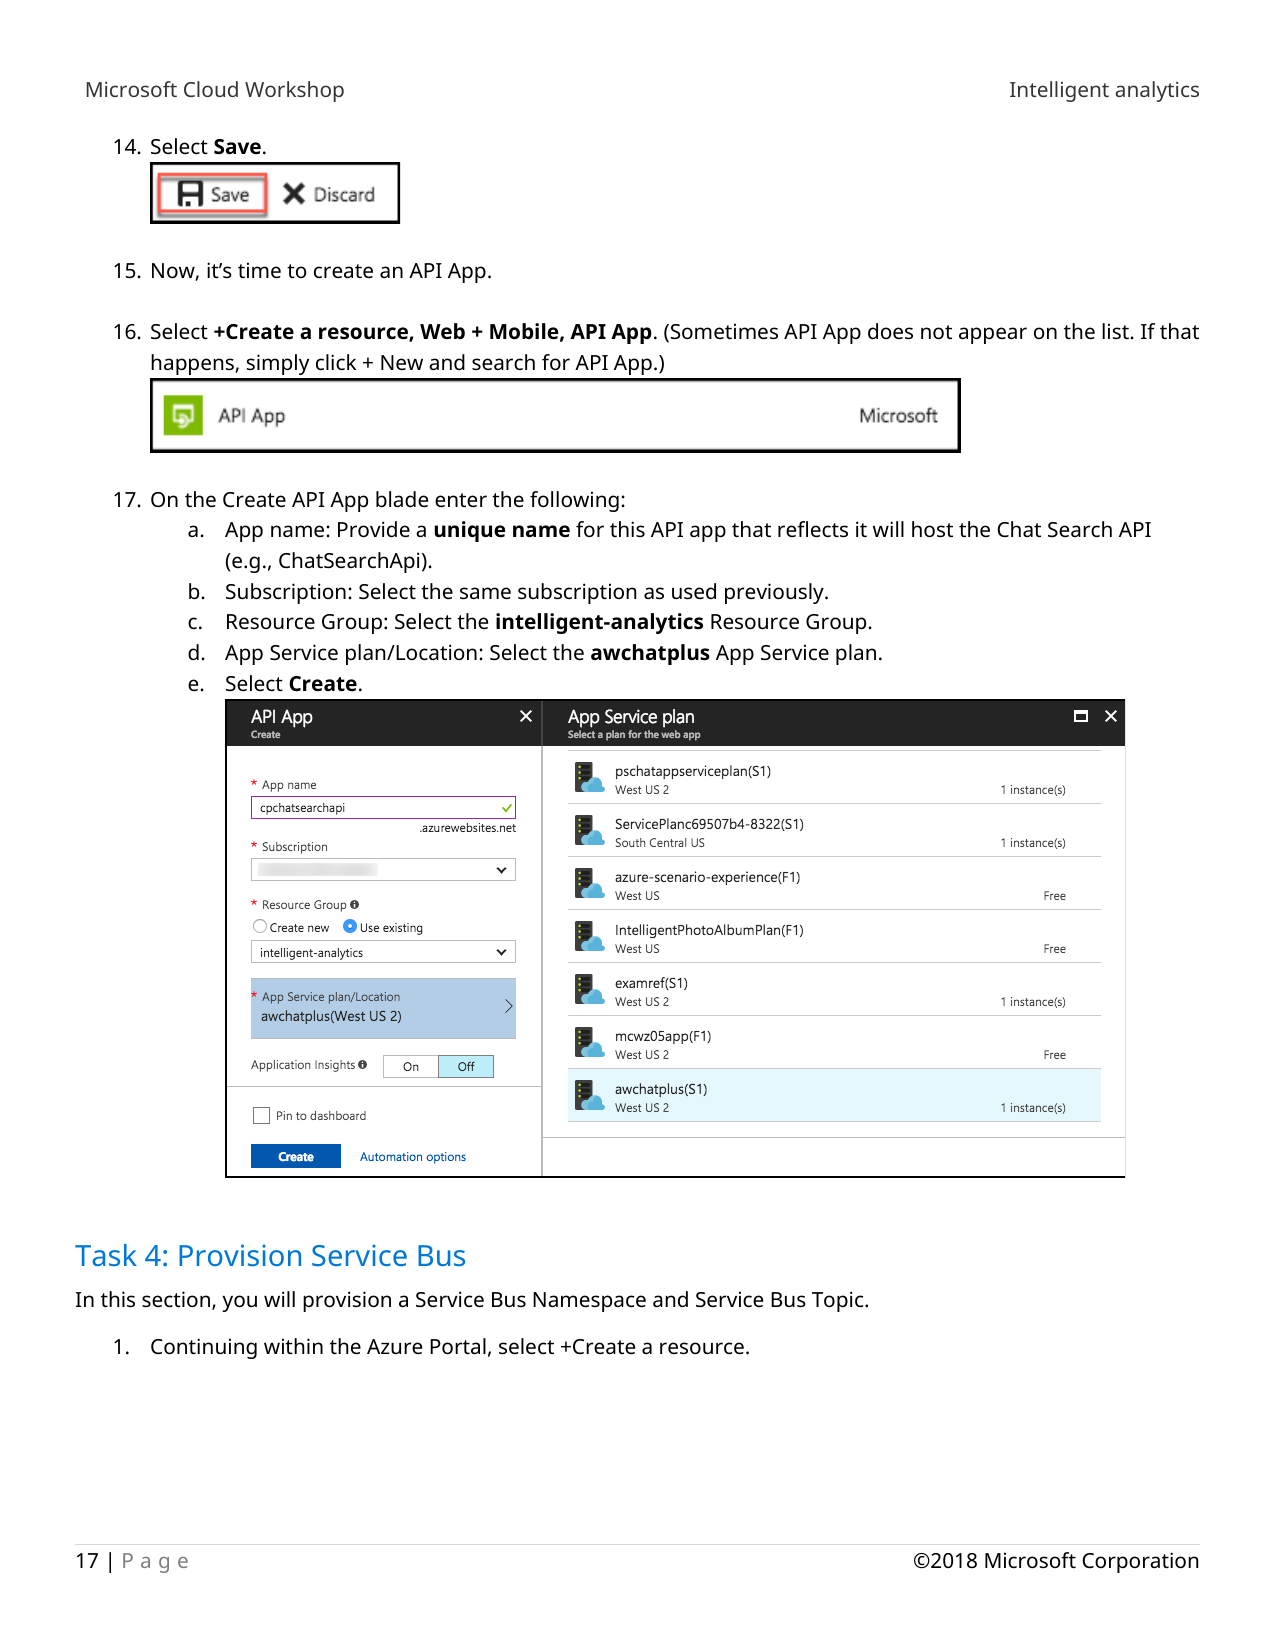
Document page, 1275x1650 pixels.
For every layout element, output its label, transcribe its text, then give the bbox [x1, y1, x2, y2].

list Select Save. [112, 132, 1200, 223]
list Continuing within the Azure Portal, select +Create a resource. [112, 1332, 1200, 1361]
list Subscription: Select the same subscription as used previously. [187, 577, 1200, 605]
picture [225, 699, 1125, 1178]
list On the Create API App blade enter the following: [112, 485, 1200, 513]
picture [150, 378, 961, 453]
list App name: Provide a unique name for this API app that reflects it will host the Chat Search API (e.g., ChatSearchApi). [187, 516, 1200, 575]
subtitle Task 4: Provision Service Bus [75, 1236, 1200, 1275]
picture [150, 162, 400, 224]
text In this section, you will provision a Service Bus Namespace and Service Bus Topic. [75, 1285, 1200, 1313]
list App Service plan/Location: Select the awchatplus App Service plan. [187, 638, 1200, 667]
list Now, it’s time to create an API App. [112, 256, 1200, 285]
list Resource Group: Select the intelligent-analytics Resource Group. [187, 607, 1200, 636]
